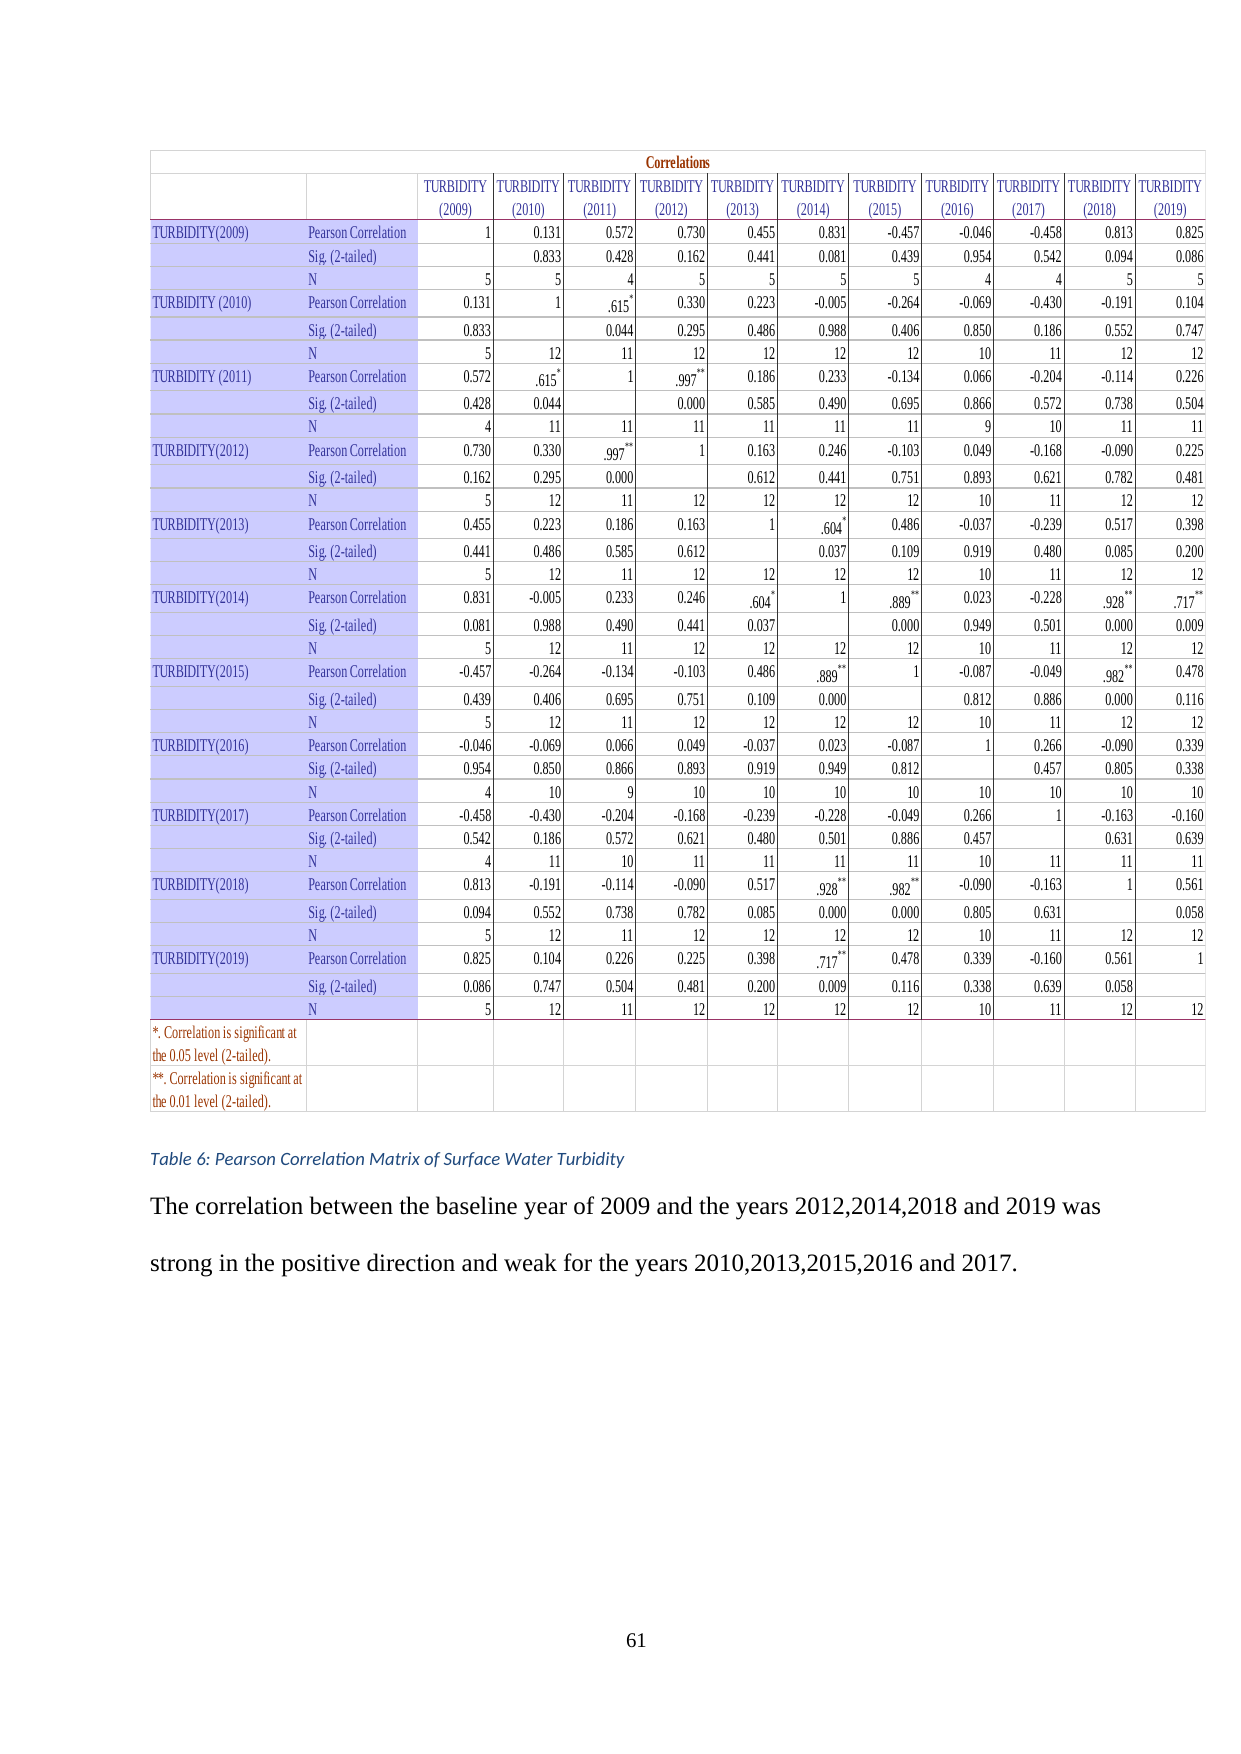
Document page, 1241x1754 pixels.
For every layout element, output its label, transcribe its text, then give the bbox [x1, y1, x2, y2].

text The correlation between the baseline year of 2009 and the years 2012,2014,2018 and 2019 was strong in the positive direction and weak for the years 2010,2013,2015,2016 and 2017. [150, 1191, 1122, 1277]
